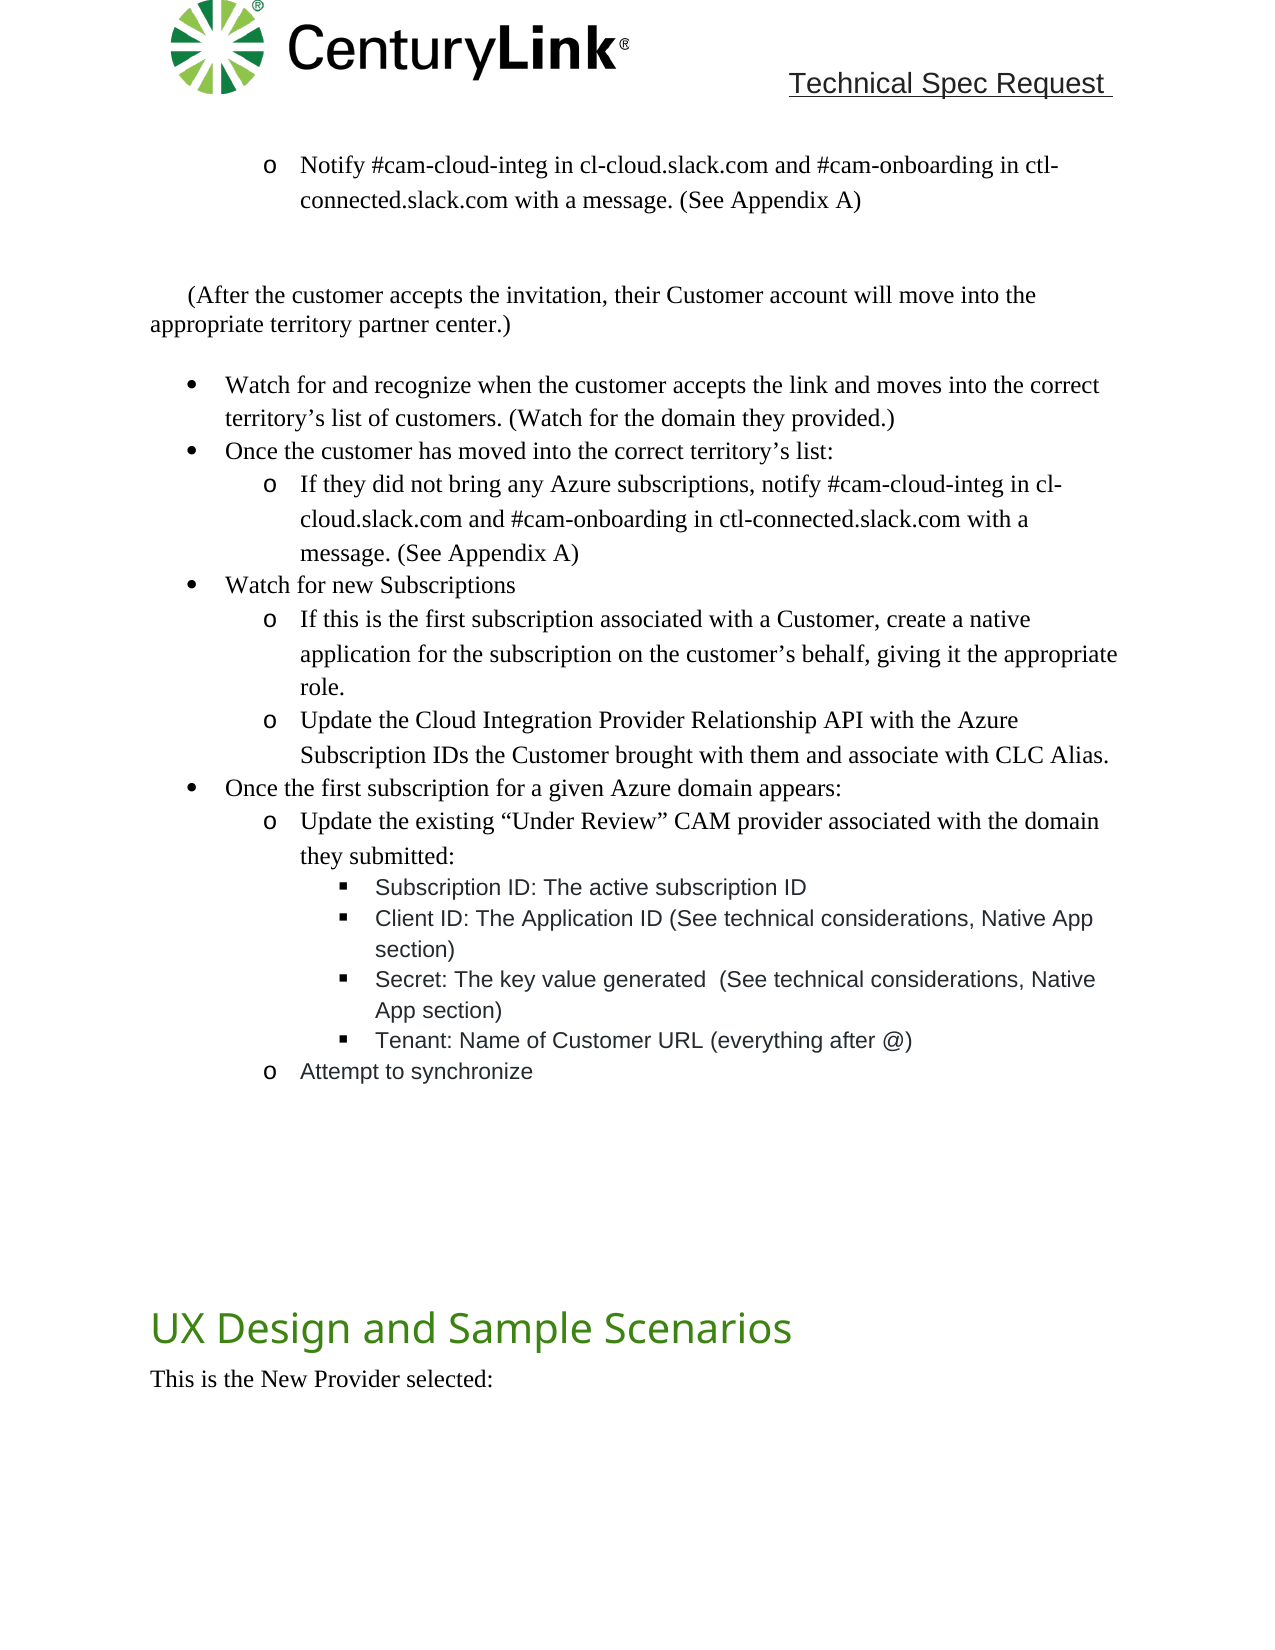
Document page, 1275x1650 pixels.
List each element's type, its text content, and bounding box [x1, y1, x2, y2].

list Secret: The key value generated (See technical considerations, Native App section) [337, 966, 1125, 1023]
list Once the first subscription for a given Azure domain appears: [187, 773, 1125, 802]
list Attempt to synchronize [262, 1058, 1125, 1087]
list Once the customer has moved into the correct territory’s list: [187, 436, 1125, 465]
text This is the New Provider selected: [150, 1364, 1125, 1393]
list If they did not bring any Azure subscriptions, notify #cam-cloud-integ in cl-cloud.slack.com and #cam-onboarding in ctl-connected.slack.com with a message. (See Appendix A) [262, 469, 1125, 566]
list Client ID: The Application ID (See technical considerations, Native App section) [337, 905, 1125, 962]
list Tenant: Name of Customer URL (everything after @) [337, 1027, 1125, 1054]
list Notify #cam-cloud-integ in cl-cloud.slack.com and #cam-onboarding in ctl-connected.slack.com with a message. (See Appendix A) [262, 150, 1125, 214]
list Watch for and recognize when the customer accepts the link and moves into the correct territory’s list of customers. (Watch for the domain they provided.) [187, 370, 1125, 432]
list Update the Cloud Integration Provider Relationship API with the Azure Subscription IDs the Customer brought with them and associate with CLC Alias. [262, 705, 1125, 769]
list If this is the first subscription associated with a Customer, create a native application for the subscription on the customer’s behalf, giving it the appropriate role. [262, 604, 1125, 701]
subtitle UX Design and Sample Scenarios [150, 1299, 1125, 1355]
text (After the customer accepts the invitation, their Customer account will move into the appropriate territory partner center.) [150, 280, 1125, 337]
list Update the existing “Under Review” CAM provider associated with the domain they submitted: [262, 806, 1125, 870]
list Watch for new Subscriptions [187, 571, 1125, 599]
list Subscription ID: The active subscription ID [337, 874, 1125, 901]
picture [170, 0, 630, 94]
